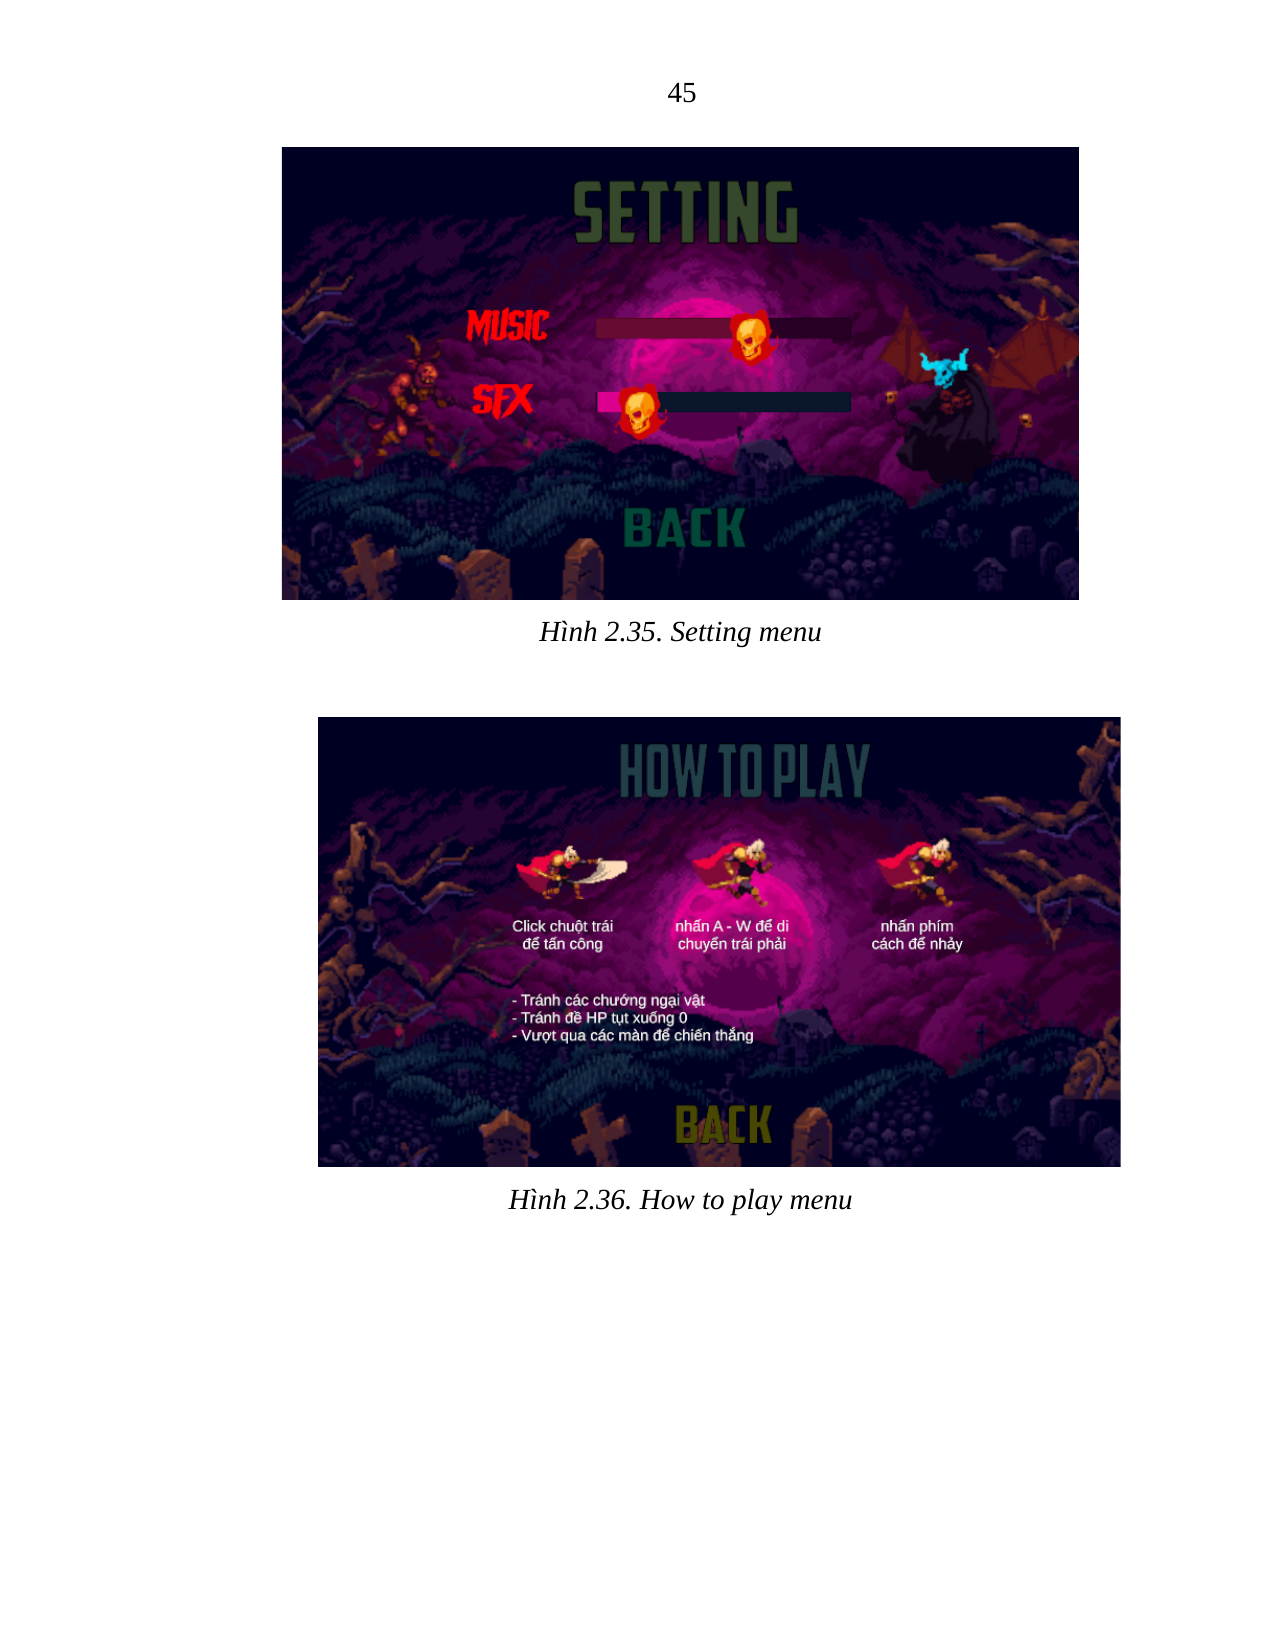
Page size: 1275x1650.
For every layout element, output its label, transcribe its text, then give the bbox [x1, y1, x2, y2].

picture [281, 147, 1079, 600]
text Hình 2.35. Setting menu [207, 614, 1157, 648]
text Hình 2.36. How to play menu [207, 1182, 1157, 1216]
picture [318, 717, 1121, 1167]
